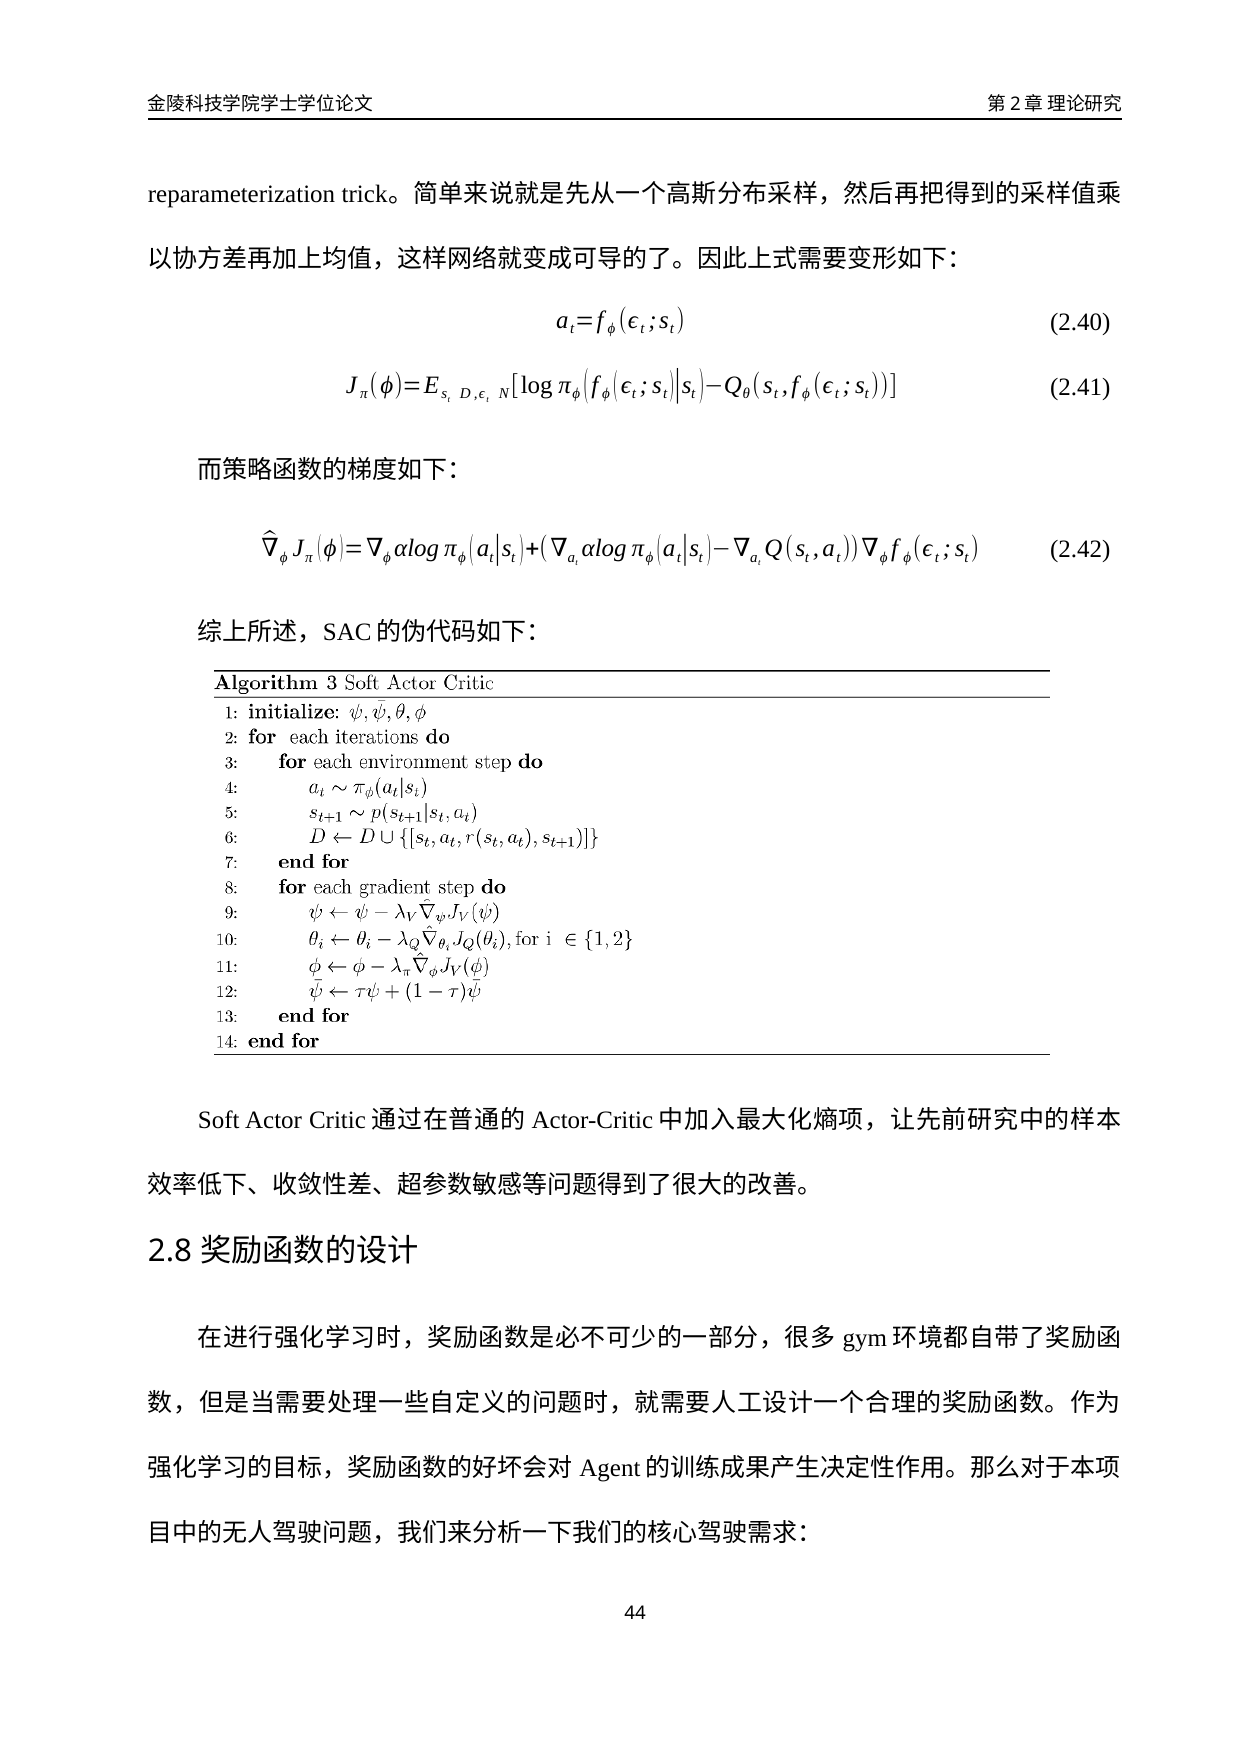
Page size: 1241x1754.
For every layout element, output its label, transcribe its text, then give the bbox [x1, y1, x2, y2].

text 而策略函数的梯度如下： [148, 435, 1122, 500]
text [148, 159, 1122, 289]
text Soft Actor Critic通过在普通的Actor-Critic中加入最大化熵项，让先前研究中的样本效率低下、收敛性差、超参数敏感等问题得到了很大的改善。 [148, 1085, 1122, 1215]
text 综上所述，SAC的伪代码如下： [148, 597, 1122, 662]
picture [202, 662, 1068, 1060]
text (2.40) [235, 305, 1122, 337]
text (2.41) [235, 354, 1122, 419]
text 在进行强化学习时，奖励函数是必不可少的一部分，很多gym环境都自带了奖励函数，但是当需要处理一些自定义的问题时，就需要人工设计一个合理的奖励函数。作为强化学习的目标，奖励函数的好坏会对Agent的训练成果产生决定性作用。那么对于本项目中的无人驾驶问题，我们来分析一下我们的核心驾驶需求： [148, 1303, 1122, 1563]
subtitle 2.8 奖励函数的设计 [148, 1215, 1122, 1280]
text (2.42) [235, 516, 1122, 581]
